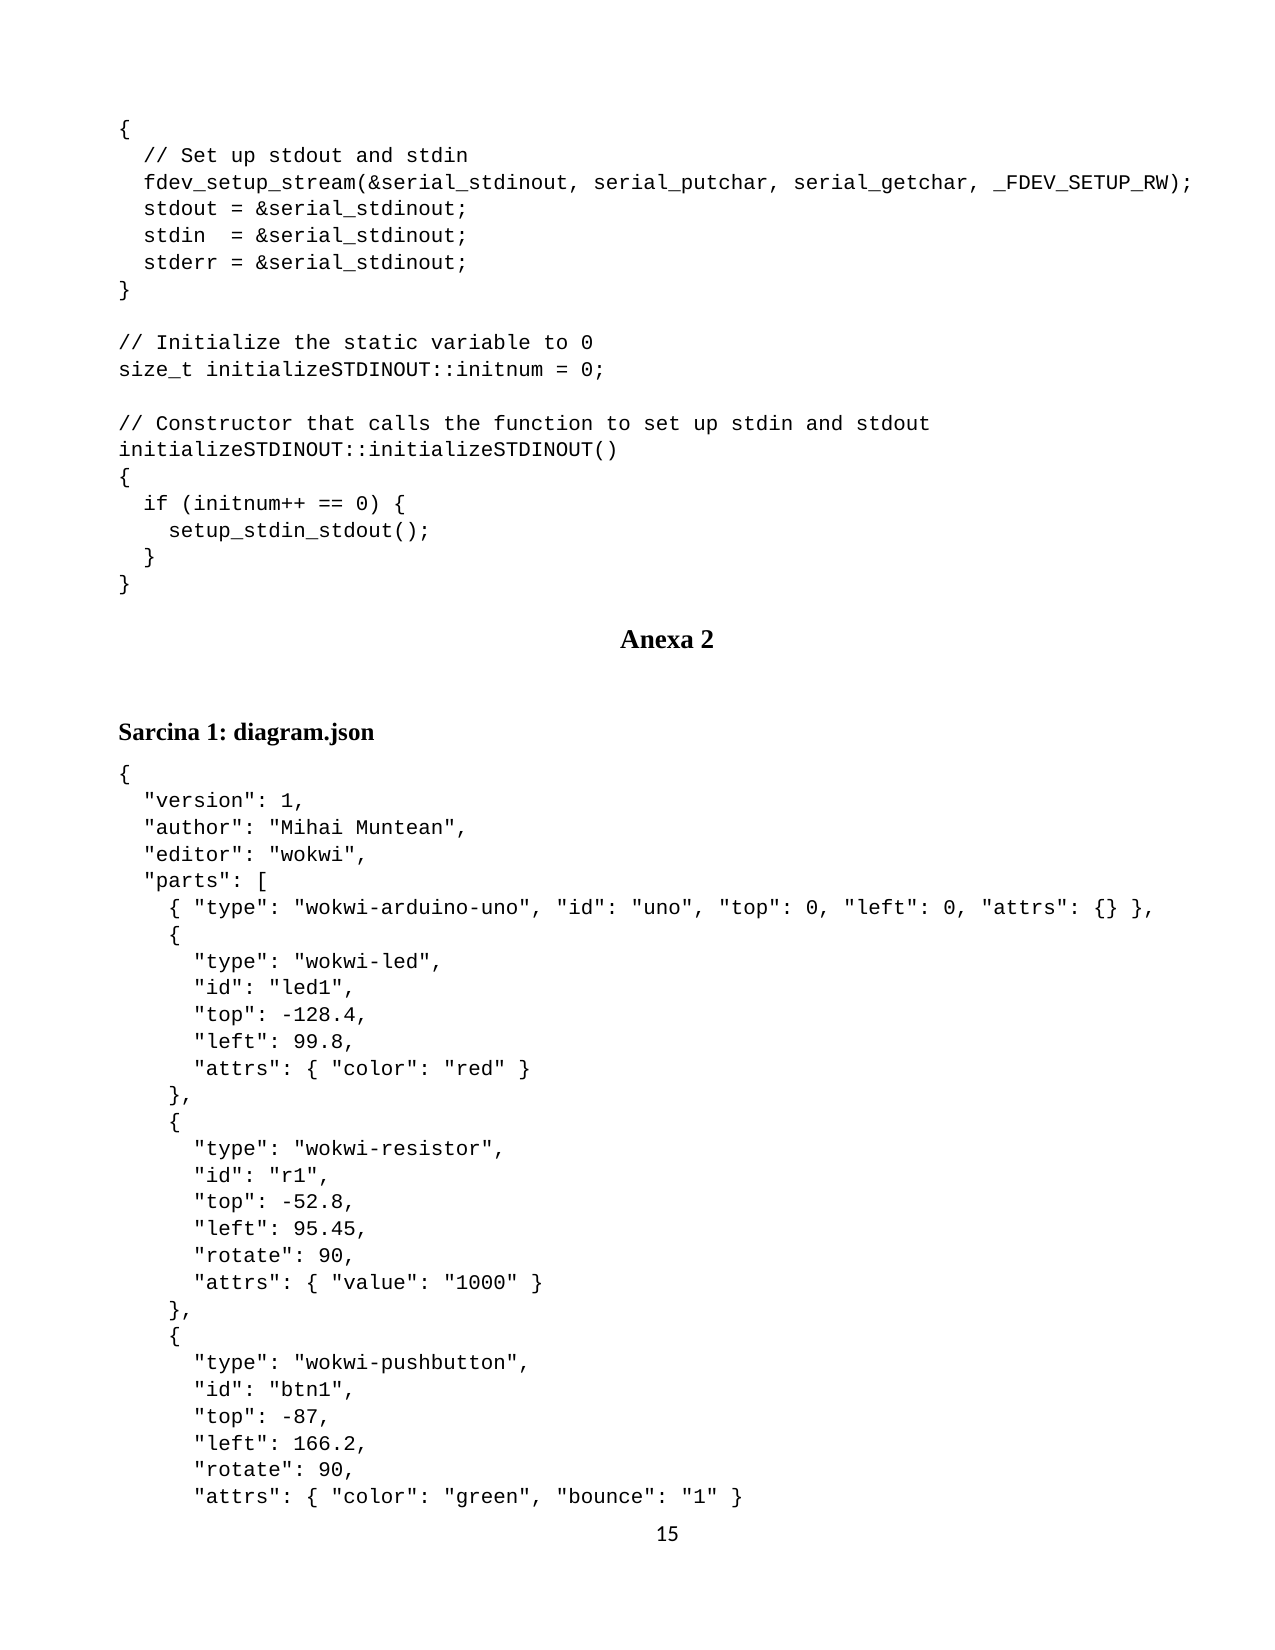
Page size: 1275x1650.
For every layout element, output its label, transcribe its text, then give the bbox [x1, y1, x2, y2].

text { [118, 924, 1216, 947]
text "rotate": 90, [118, 1459, 1216, 1483]
text }, [118, 1299, 1216, 1322]
text "author": "Mihai Muntean", [118, 817, 1216, 840]
text "parts": [ [118, 870, 1216, 894]
text "id": "r1", [118, 1165, 1216, 1188]
text { [118, 466, 1216, 490]
text // Set up stdout and stdin [118, 145, 1216, 168]
text if (initnum++ == 0) { [118, 493, 1216, 517]
text "attrs": { "value": "1000" } [118, 1272, 1216, 1296]
text "left": 95.45, [118, 1218, 1216, 1242]
text "left": 99.8, [118, 1031, 1216, 1054]
text }, [118, 1084, 1216, 1108]
text { "type": "wokwi-arduino-uno", "id": "uno", "top": 0, "left": 0, "attrs": {} }, [118, 897, 1216, 921]
text "id": "btn1", [118, 1379, 1216, 1403]
text { [118, 1325, 1216, 1349]
text } [118, 573, 1216, 597]
text "id": "led1", [118, 977, 1216, 1001]
text "rotate": 90, [118, 1245, 1216, 1269]
text "attrs": { "color": "green", "bounce": "1" } [118, 1486, 1216, 1510]
text stdout = &serial_stdinout; [118, 198, 1216, 222]
text "attrs": { "color": "red" } [118, 1058, 1216, 1081]
text stderr = &serial_stdinout; [118, 252, 1216, 276]
text fdev_setup_stream(&serial_stdinout, serial_putchar, serial_getchar, _FDEV_SETUP_RW); [118, 172, 1216, 195]
text setup_stdin_stdout(); [118, 520, 1216, 543]
text "top": -52.8, [118, 1192, 1216, 1215]
text "type": "wokwi-pushbutton", [118, 1352, 1216, 1376]
text initializeSTDINOUT::initializeSTDINOUT() [118, 439, 1216, 463]
text "type": "wokwi-led", [118, 951, 1216, 974]
text // Initialize the static variable to 0 [118, 332, 1216, 356]
text Sarcina 1: diagram.json [118, 717, 1157, 746]
text } [118, 279, 1216, 302]
text Anexa 2 [118, 624, 1216, 655]
text "type": "wokwi-resistor", [118, 1138, 1216, 1162]
text // Constructor that calls the function to set up stdin and stdout [118, 413, 1216, 436]
text stdin = &serial_stdinout; [118, 225, 1216, 249]
text "top": -87, [118, 1406, 1216, 1429]
text "top": -128.4, [118, 1004, 1216, 1028]
text { [118, 1111, 1216, 1135]
text size_t initializeSTDINOUT::initnum = 0; [118, 359, 1216, 383]
text "version": 1, [118, 790, 1216, 814]
text "editor": "wokwi", [118, 843, 1216, 867]
text { [118, 763, 1216, 787]
text } [118, 546, 1216, 570]
text "left": 166.2, [118, 1432, 1216, 1456]
text { [118, 118, 1216, 142]
